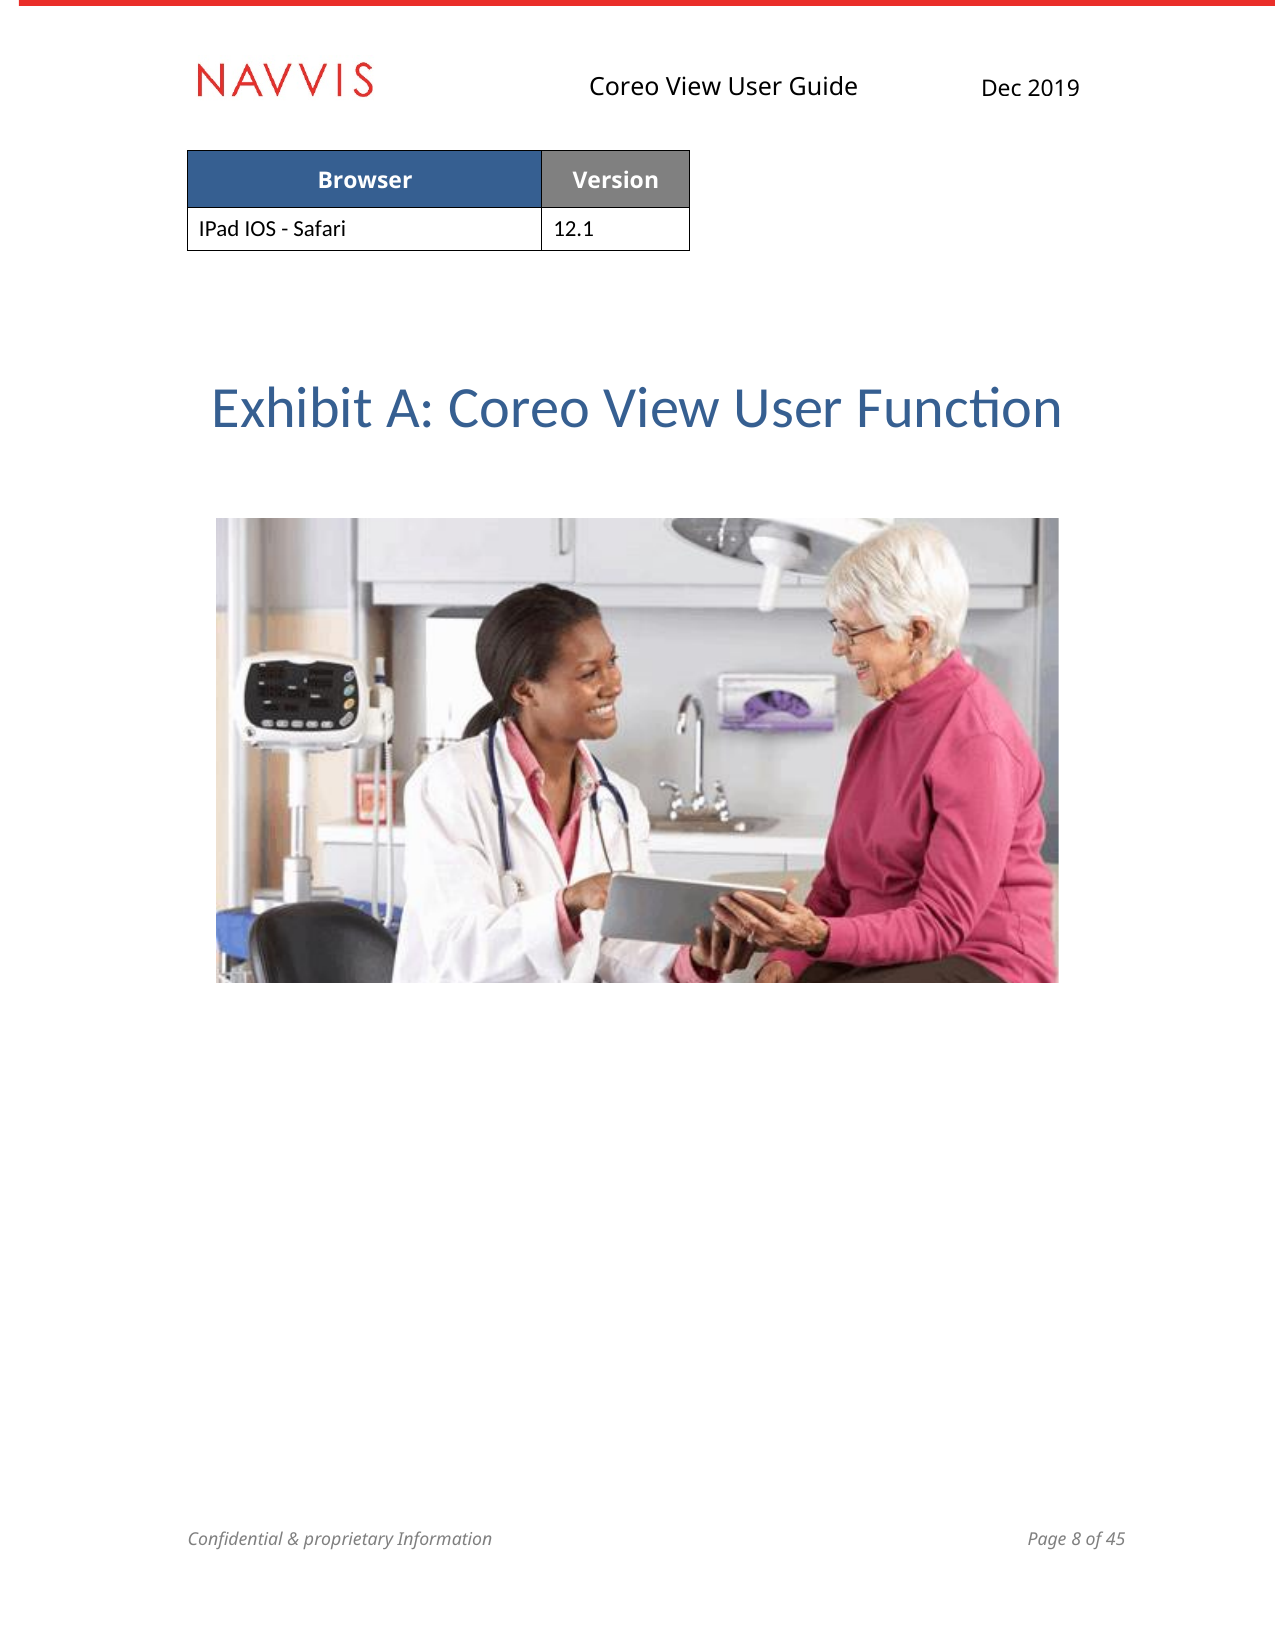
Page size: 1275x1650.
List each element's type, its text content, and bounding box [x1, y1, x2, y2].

title Exhibit A: Coreo View User Function [187, 371, 1087, 442]
table_header Version [542, 151, 689, 207]
picture [187, 55, 383, 104]
table_cell IPad IOS - Safari [188, 208, 541, 250]
picture [216, 518, 1059, 983]
table_header Browser [188, 151, 541, 207]
table_cell 12.1 [542, 208, 689, 250]
